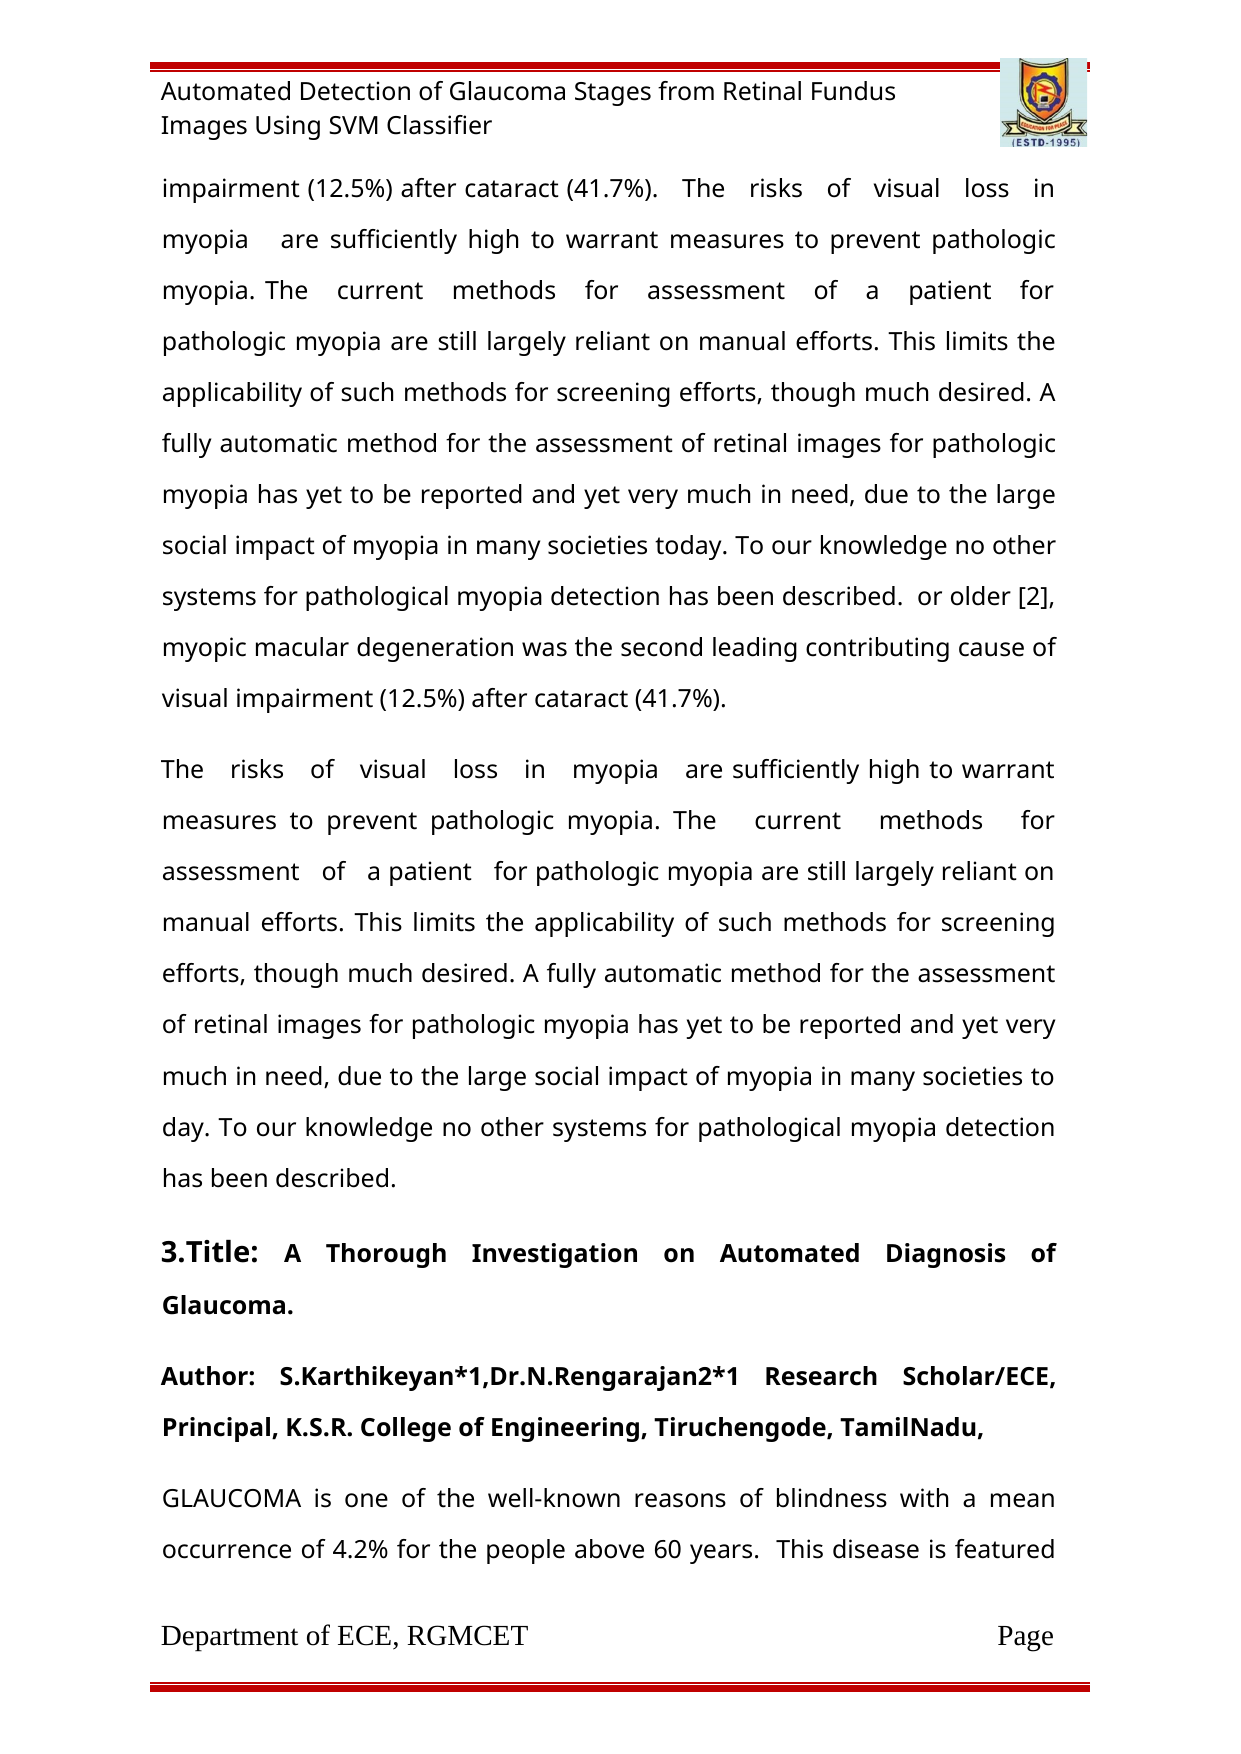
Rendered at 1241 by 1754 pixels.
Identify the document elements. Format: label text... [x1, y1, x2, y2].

picture [999, 58, 1088, 146]
text The risks of visual loss in myopia are sufficiently high to warrant measures to prevent pathologic myopia. The current methods for assessment of a patient for pathologic myopia are still largely reliant on manual efforts. This limits the applicability of such methods for screening efforts, though much desired. A fully automatic method for the assessment of retinal images for pathologic myopia has yet to be reported and yet very much in need, due to the large social impact of myopia in many societies to day. To our knowledge no other systems for pathological myopia detection has been described. [161, 752, 1057, 1194]
text Author: S.Karthikeyan*1,Dr.N.Rengarajan2*1 Research Scholar/ECE, Principal, K.S.R. College of Engineering, Tiruchengode, TamilNadu, [161, 1358, 1057, 1444]
text 3.Title: A Thorough Investigation on Automated Diagnosis of Glaucoma. [161, 1231, 1057, 1322]
